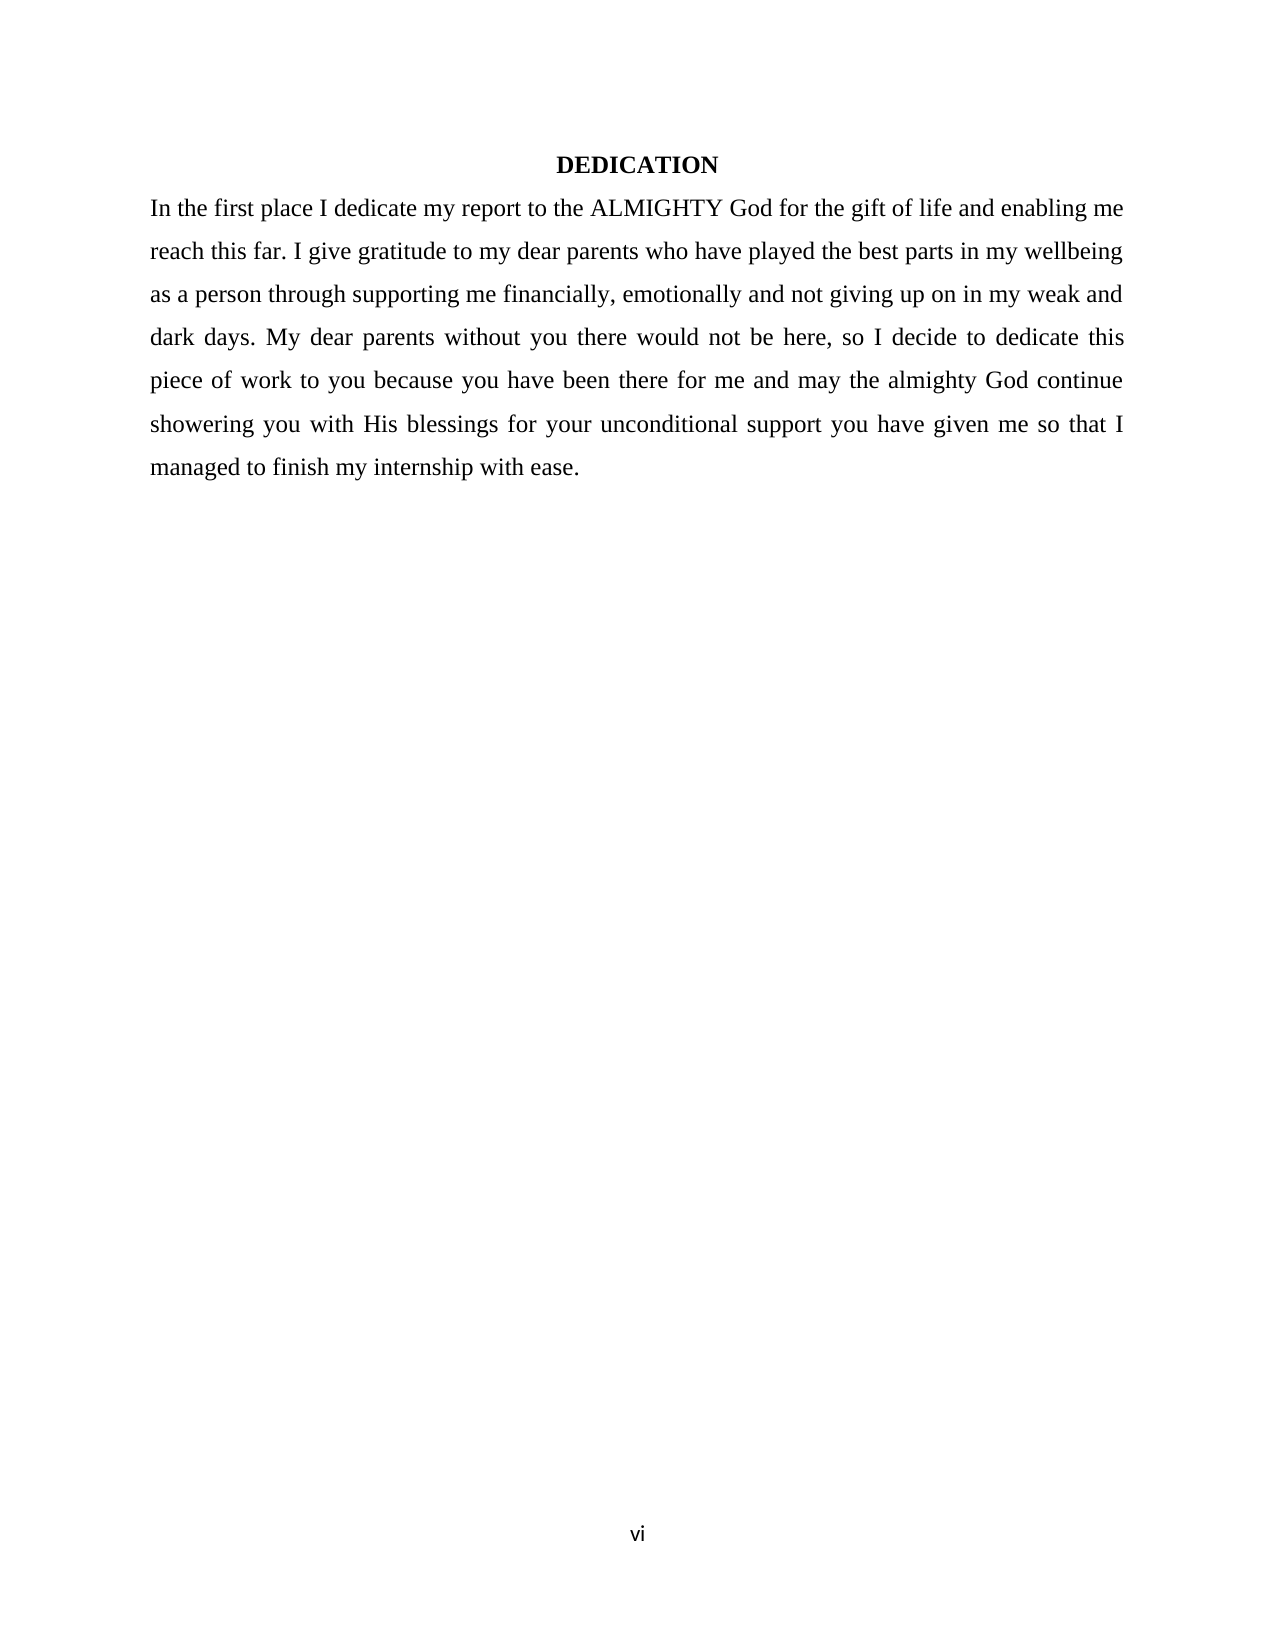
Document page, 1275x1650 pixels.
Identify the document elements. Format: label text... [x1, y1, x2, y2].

text In the first place I dedicate my report to the ALMIGHTY God for the gift of life and enabling me reach this far. I give gratitude to my dear parents who have played the best parts in my wellbeing as a person through supporting me financially, emotionally and not giving up on in my weak and dark days. My dear parents without you there would not be here, so I decide to dedicate this piece of work to you because you have been there for me and may the almighty God continue showering you with His blessings for your unconditional support you have given me so that I managed to finish my internship with ease. [150, 193, 1125, 481]
subtitle DEDICATION [150, 150, 1125, 179]
